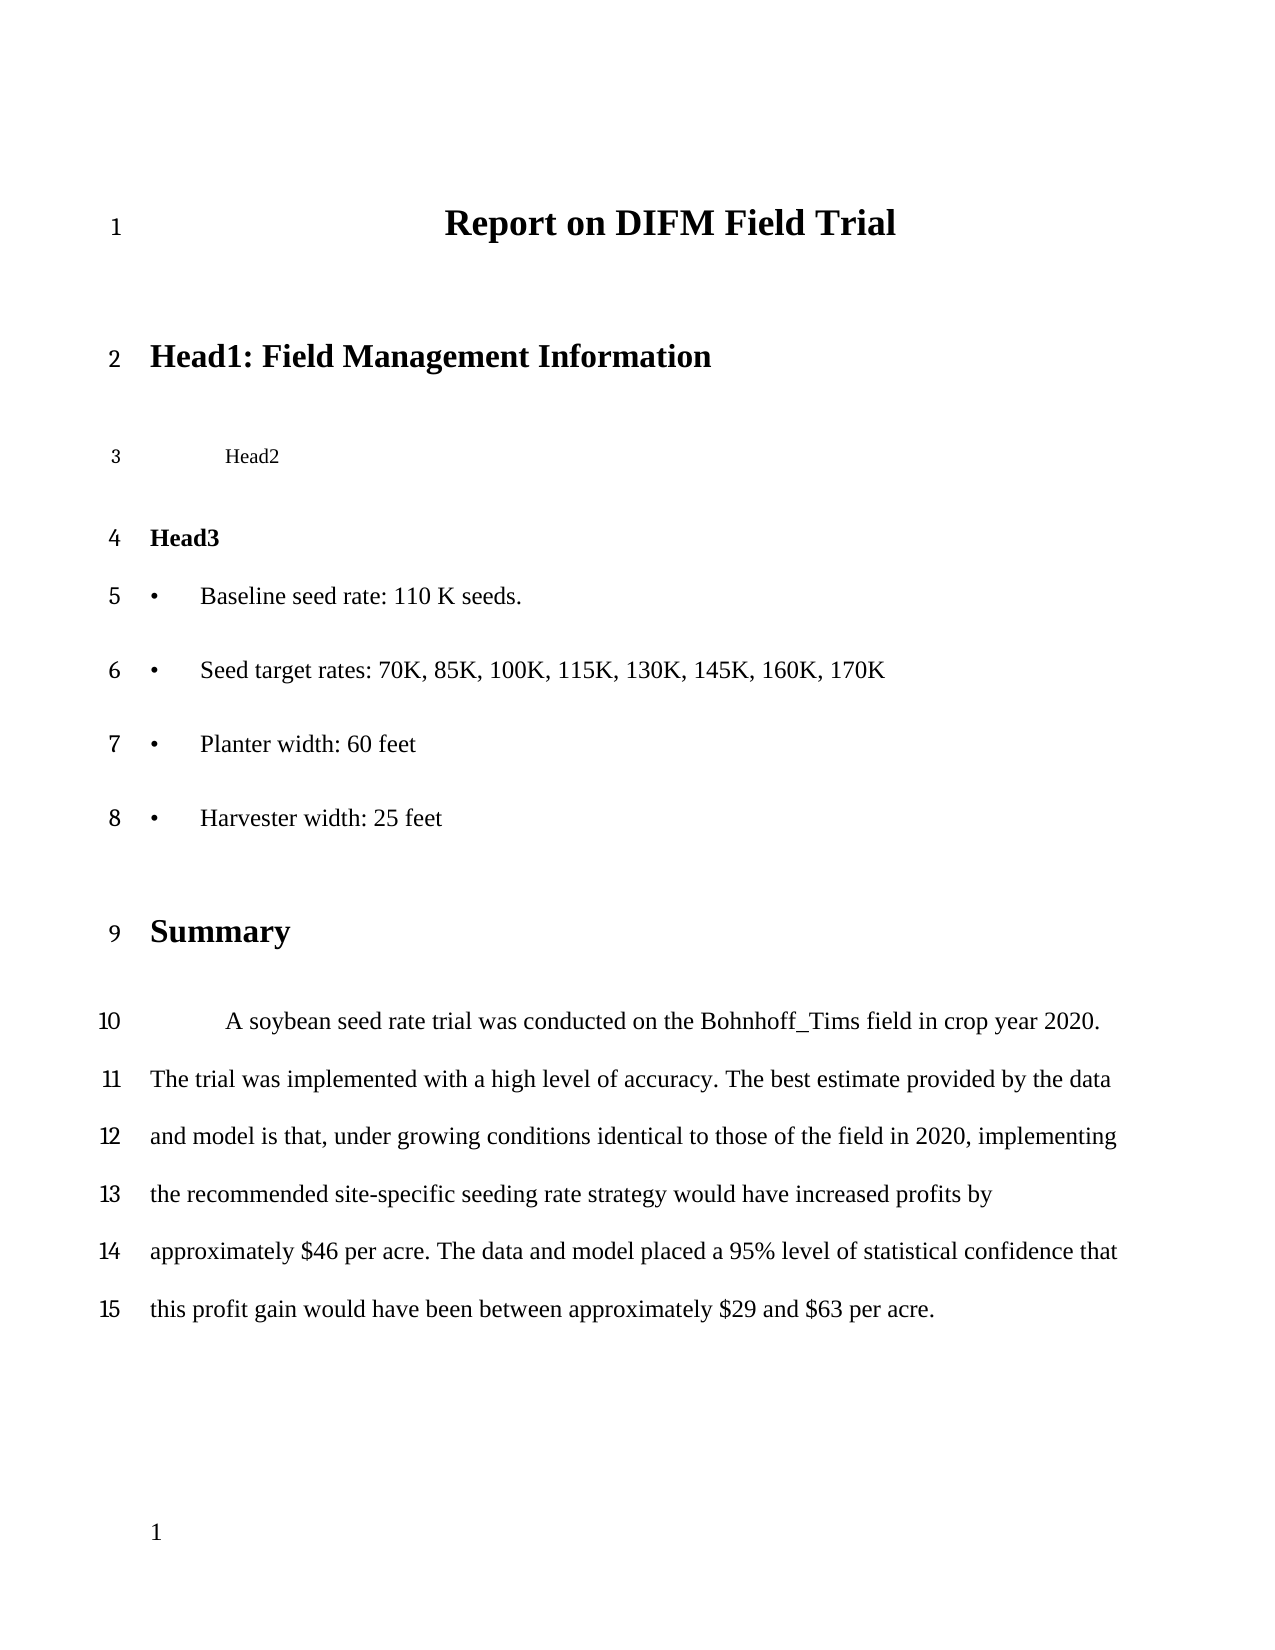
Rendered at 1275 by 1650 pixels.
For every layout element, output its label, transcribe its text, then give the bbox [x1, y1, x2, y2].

list Baseline seed rate: 110 K seeds. [150, 581, 1125, 610]
text A soybean seed rate trial was conducted on the Bohnhoff_Tims field in crop year 2020. The trial was implemented with a high level of accuracy. The best estimate provided by the data and model is that, under growing conditions identical to those of the field in 2020, implementing the recommended site-specific seeding rate strategy would have increased profits by approximately $46 per acre. The data and model placed a 95% level of statistical confidence that this profit gain would have been between approximately $29 and $63 per acre. [150, 1006, 1125, 1323]
subtitle Head3 [150, 523, 1125, 552]
title Report on DIFM Field Trial [150, 200, 1125, 243]
subtitle Head1: Field Management Information [150, 336, 1125, 374]
list Seed target rates: 70K, 85K, 100K, 115K, 130K, 145K, 160K, 170K [150, 655, 1125, 684]
list Harvester width: 25 feet [150, 803, 1125, 832]
subtitle Summary [150, 911, 1125, 949]
text Head2 [150, 444, 1125, 468]
list Planter width: 60 feet [150, 729, 1125, 758]
